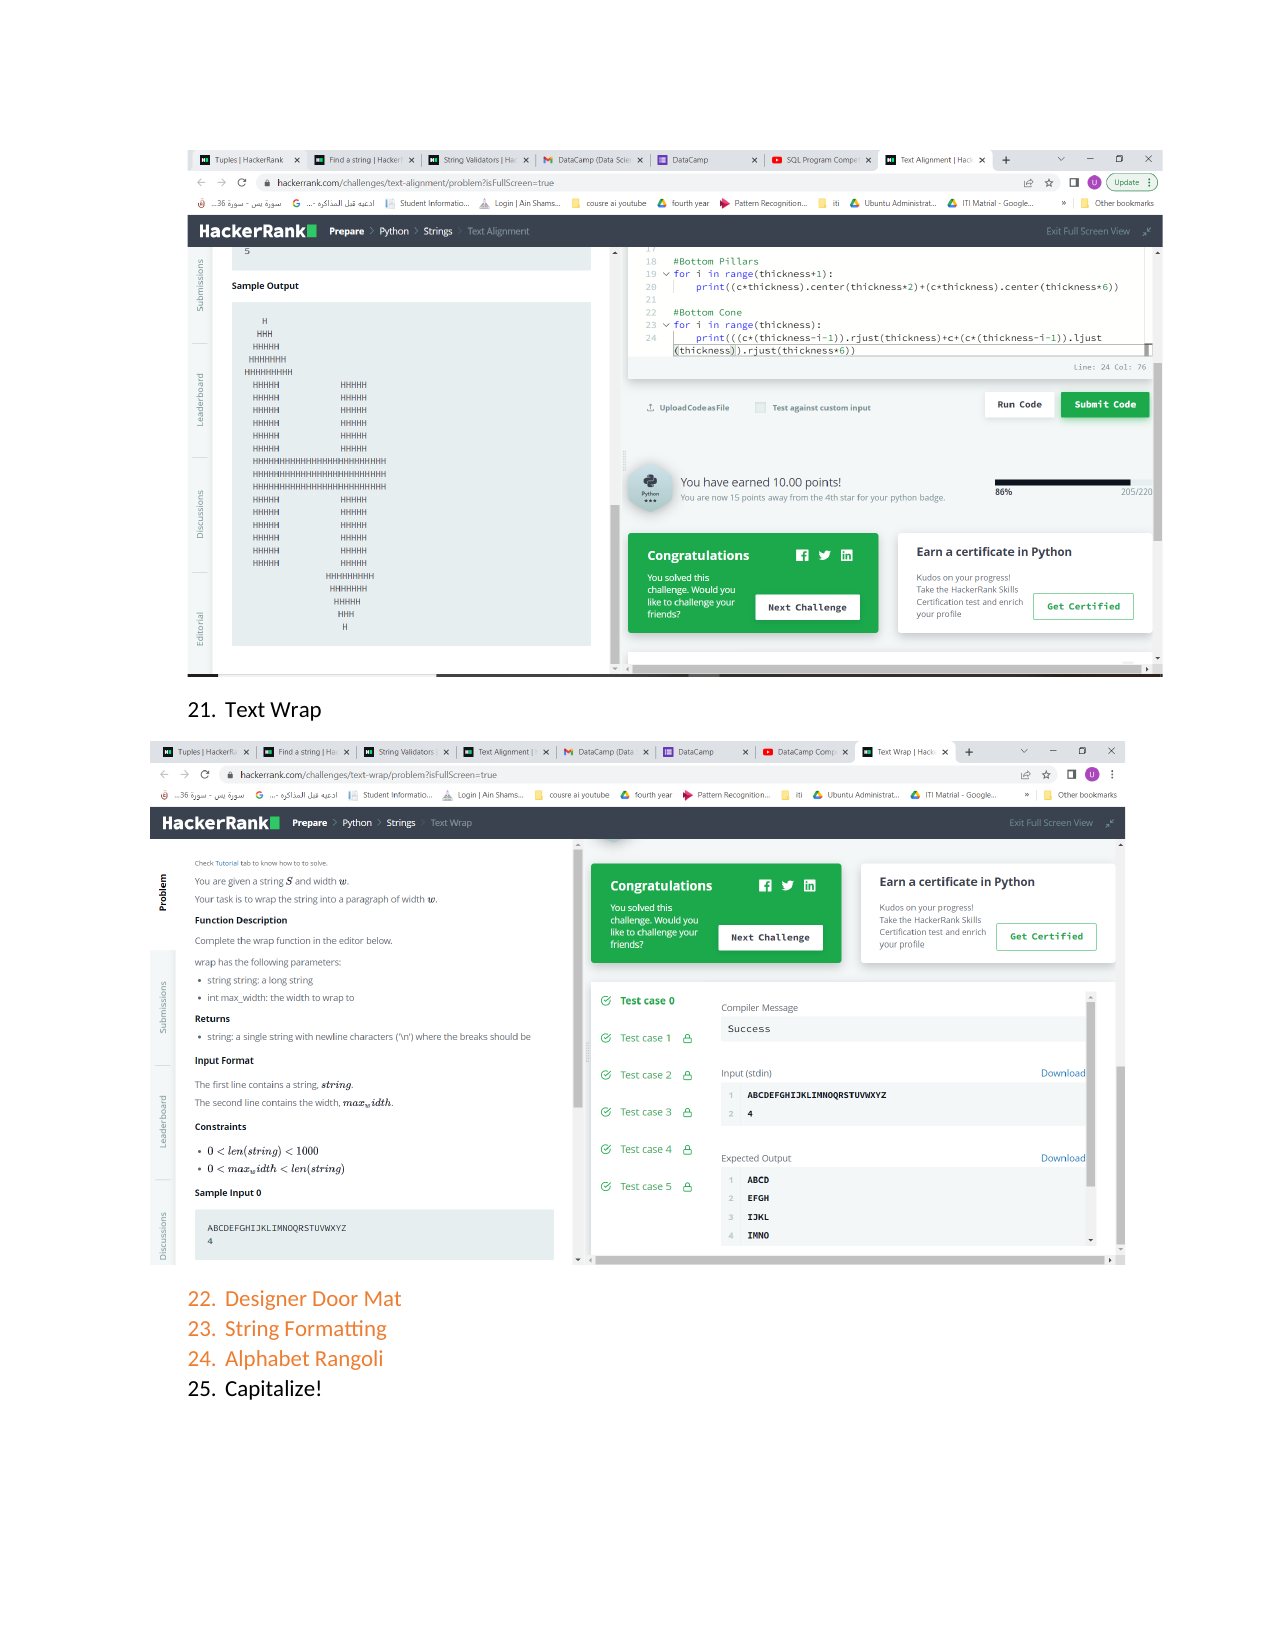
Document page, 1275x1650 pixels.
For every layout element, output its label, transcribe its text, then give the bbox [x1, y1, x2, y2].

list Text Wrap [187, 695, 1125, 723]
list Capitalize! [187, 1374, 1125, 1402]
list Designer Door Mat [187, 1284, 1125, 1312]
picture [150, 741, 1125, 1265]
list String Formatting [187, 1314, 1125, 1342]
list Alphabet Rangoli [187, 1344, 1125, 1372]
picture [187, 150, 1163, 677]
